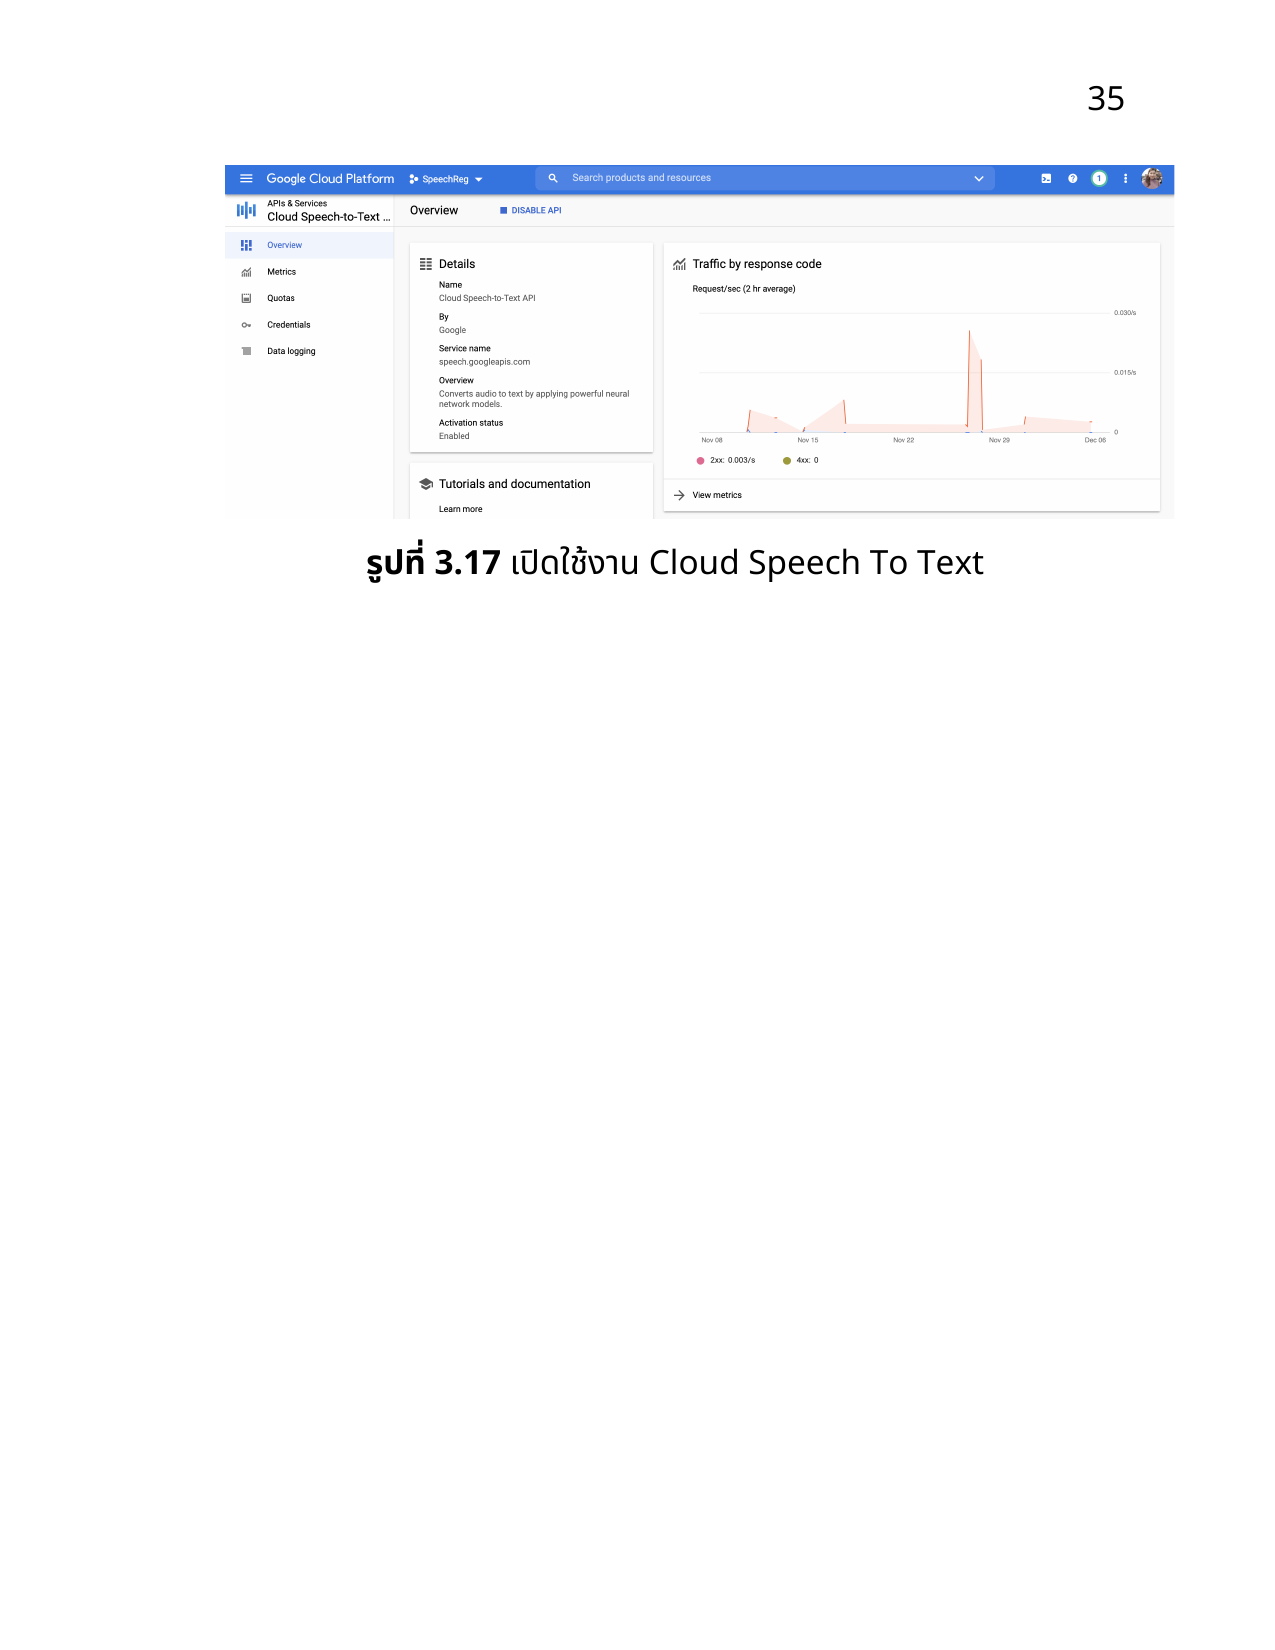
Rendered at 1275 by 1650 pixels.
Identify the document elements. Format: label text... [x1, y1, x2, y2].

picture [225, 165, 1175, 519]
